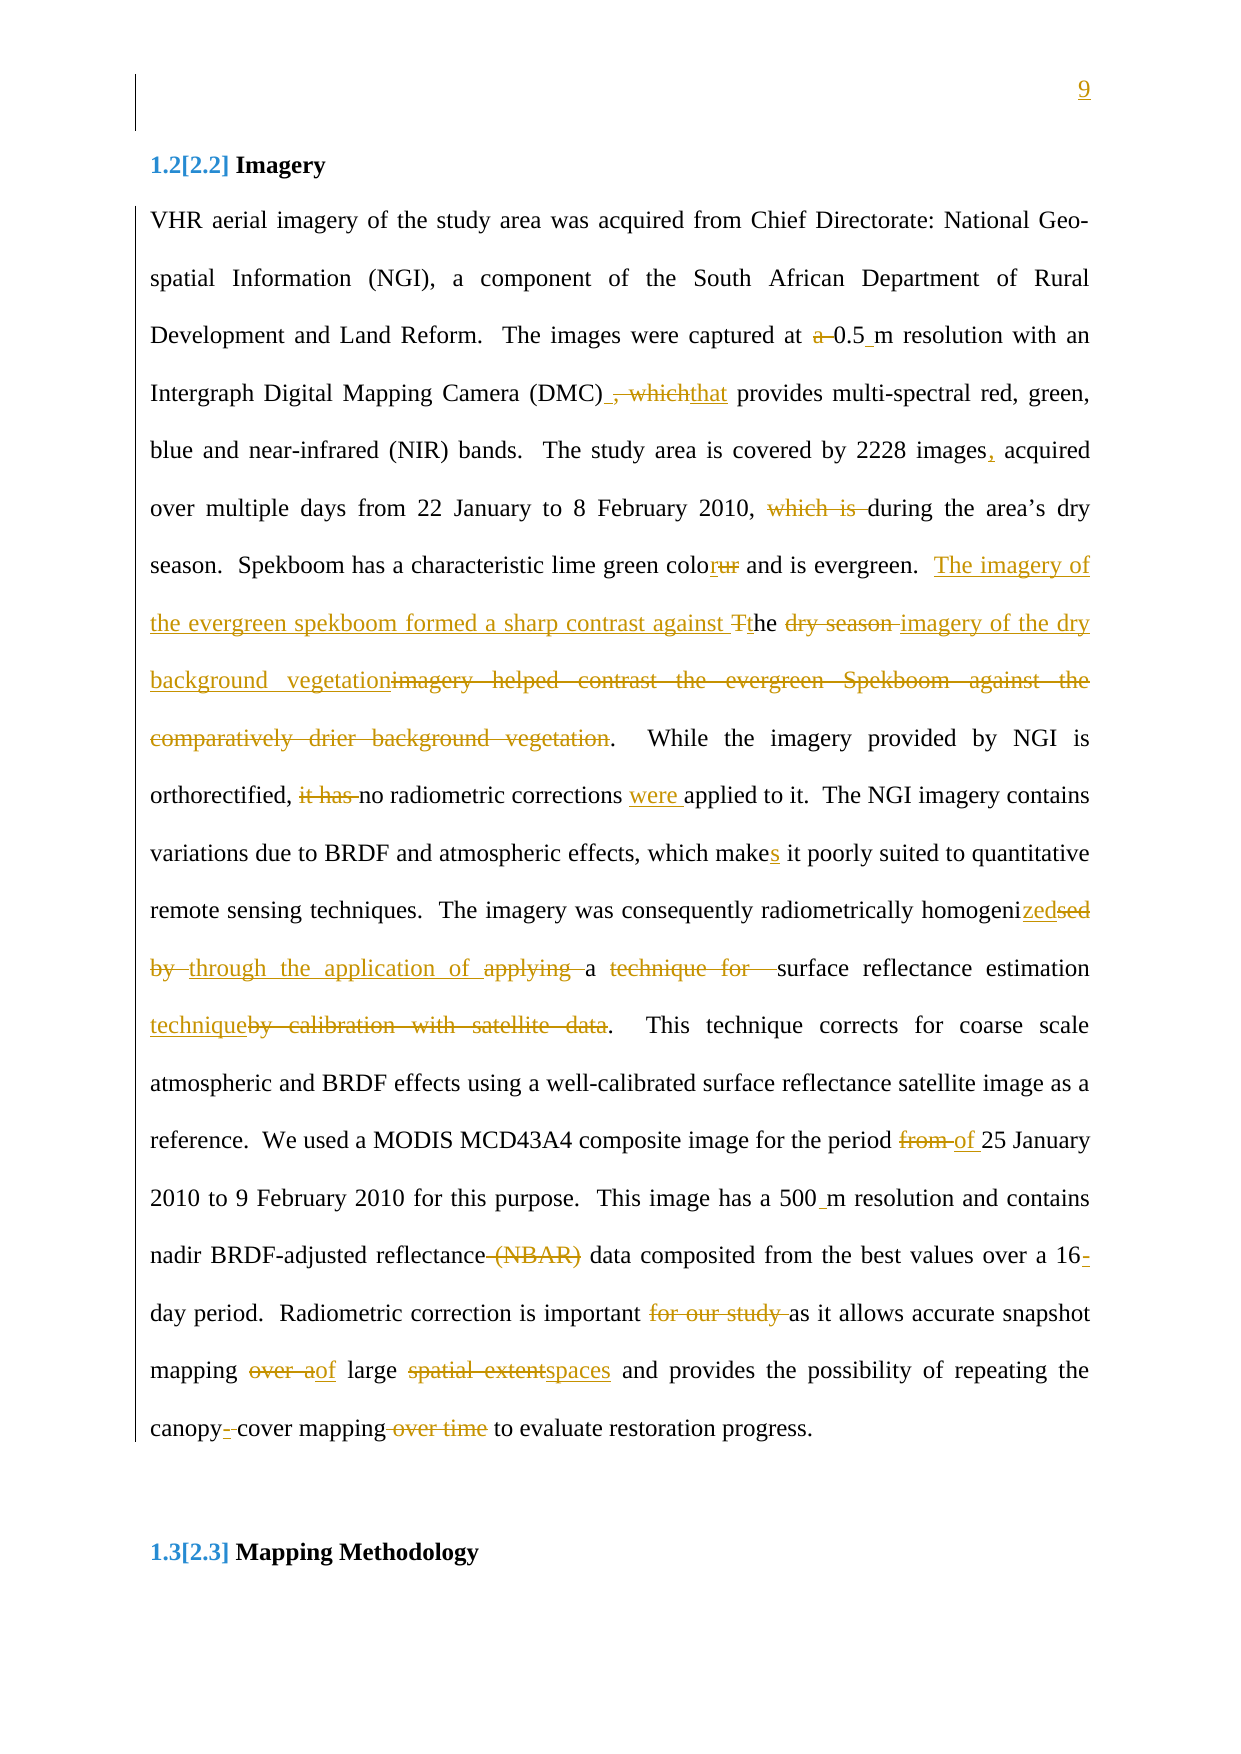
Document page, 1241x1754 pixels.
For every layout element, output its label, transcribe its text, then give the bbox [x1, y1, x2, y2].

subtitle Mapping Methodology [150, 1537, 1090, 1566]
text VHR aerial imagery of the study area was acquired from Chief Directorate: National Geo-spatial Information (NGI), a component of the South African Department of Rural Development and Land Reform. The images were captured at 0.5m resolution with an Intergraph Digital Mapping Camera (DMC) provides multi-spectral red, green, blue and near-infrared (NIR) bands. The study area is covered by 2228 images acquired over multiple days from 22 January to 8 February 2010, during the area’s dry season. Spekboom has a characteristic lime green colo and is evergreen. he . While the imagery provided by NGI is orthorectified, no radiometric corrections applied to it. The NGI imagery contains variations due to BRDF and atmospheric effects, which make it poorly suited to quantitative remote sensing techniques. The imagery was consequently radiometrically homogeni a surface reflectance estimation . This technique corrects for coarse scale atmospheric and BRDF effects using a well-calibrated surface reflectance satellite image as a reference. We used a MODIS MCD43A4 composite image for the period 25 January 2010 to 9 February 2010 for this purpose. This image has a 500m resolution and contains nadir BRDF-adjusted reflectance data composited from the best values over a 16day period. Radiometric correction is important as it allows accurate snapshot mapping large and provides the possibility of repeating the canopycover mapping to evaluate restoration progress. [150, 206, 1090, 1442]
subtitle Imagery [150, 150, 1090, 179]
